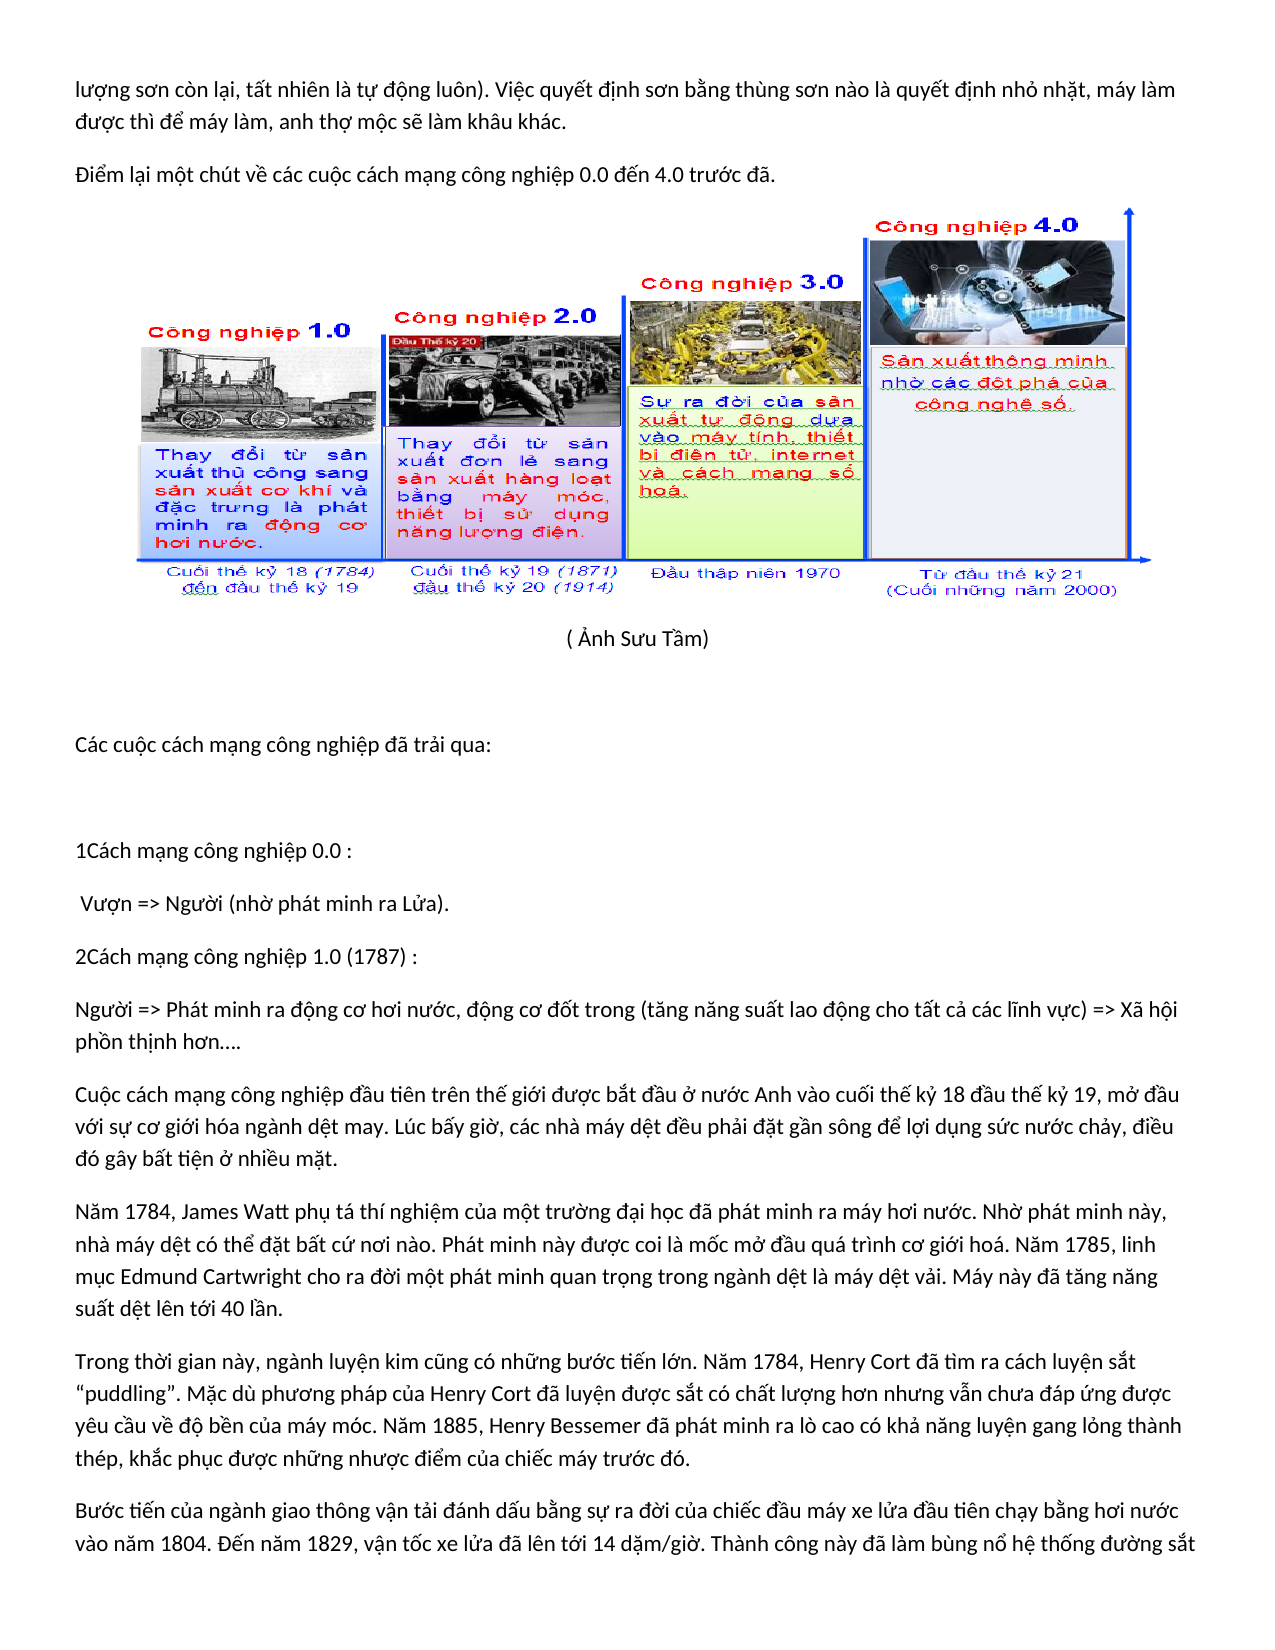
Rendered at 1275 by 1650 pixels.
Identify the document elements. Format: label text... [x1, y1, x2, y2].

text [75, 1497, 1200, 1557]
text Vượn => Người (nhờ phát minh ra Lửa). [75, 889, 1200, 917]
text Năm 1784, James Watt phụ tá thí nghiệm của một trường đại học đã phát minh ra máy hơi nước. Nhờ phát minh này, nhà máy dệt có thể đặt bất cứ nơi nào. Phát minh này được coi là mốc mở đầu quá trình cơ giới hoá. Năm 1785, linh mục Edmund Cartwright cho ra đời một phát minh quan trọng trong ngành dệt là máy dệt vải. Máy này đã tăng năng suất dệt lên tới 40 lần. [75, 1197, 1200, 1322]
text Các cuộc cách mạng công nghiệp đã trải qua: [75, 730, 1200, 758]
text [75, 75, 1200, 135]
text 2Cách mạng công nghiệp 1.0 (1787) : [75, 942, 1200, 970]
text 1Cách mạng công nghiệp 0.0 : [75, 836, 1200, 864]
text Trong thời gian này, ngành luyện kim cũng có những bước tiến lớn. Năm 1784, Henry Cort đã tìm ra cách luyện sắt “puddling”. Mặc dù phương pháp của Henry Cort đã luyện được sắt có chất lượng hơn nhưng vẫn chưa đáp ứng được yêu cầu về độ bền của máy móc. Năm 1885, Henry Bessemer đã phát minh ra lò cao có khả năng luyện gang lỏng thành thép, khắc phục được những nhược điểm của chiếc máy trước đó. [75, 1347, 1200, 1472]
text Cuộc cách mạng công nghiệp đầu tiên trên thế giới được bắt đầu ở nước Anh vào cuối thế kỷ 18 đầu thế kỷ 19, mở đầu với sự cơ giới hóa ngành dệt may. Lúc bấy giờ, các nhà máy dệt đều phải đặt gần sông để lợi dụng sức nước chảy, điều đó gây bất tiện ở nhiều mặt. [75, 1080, 1200, 1172]
text Điểm lại một chút về các cuộc cách mạng công nghiệp 0.0 đến 4.0 trước đã. [75, 160, 1200, 188]
picture [122, 205, 1153, 599]
text Người => Phát minh ra động cơ hơi nước, động cơ đốt trong (tăng năng suất lao động cho tất cả các lĩnh vực) => Xã hội phồn thịnh hơn…. [75, 995, 1200, 1055]
